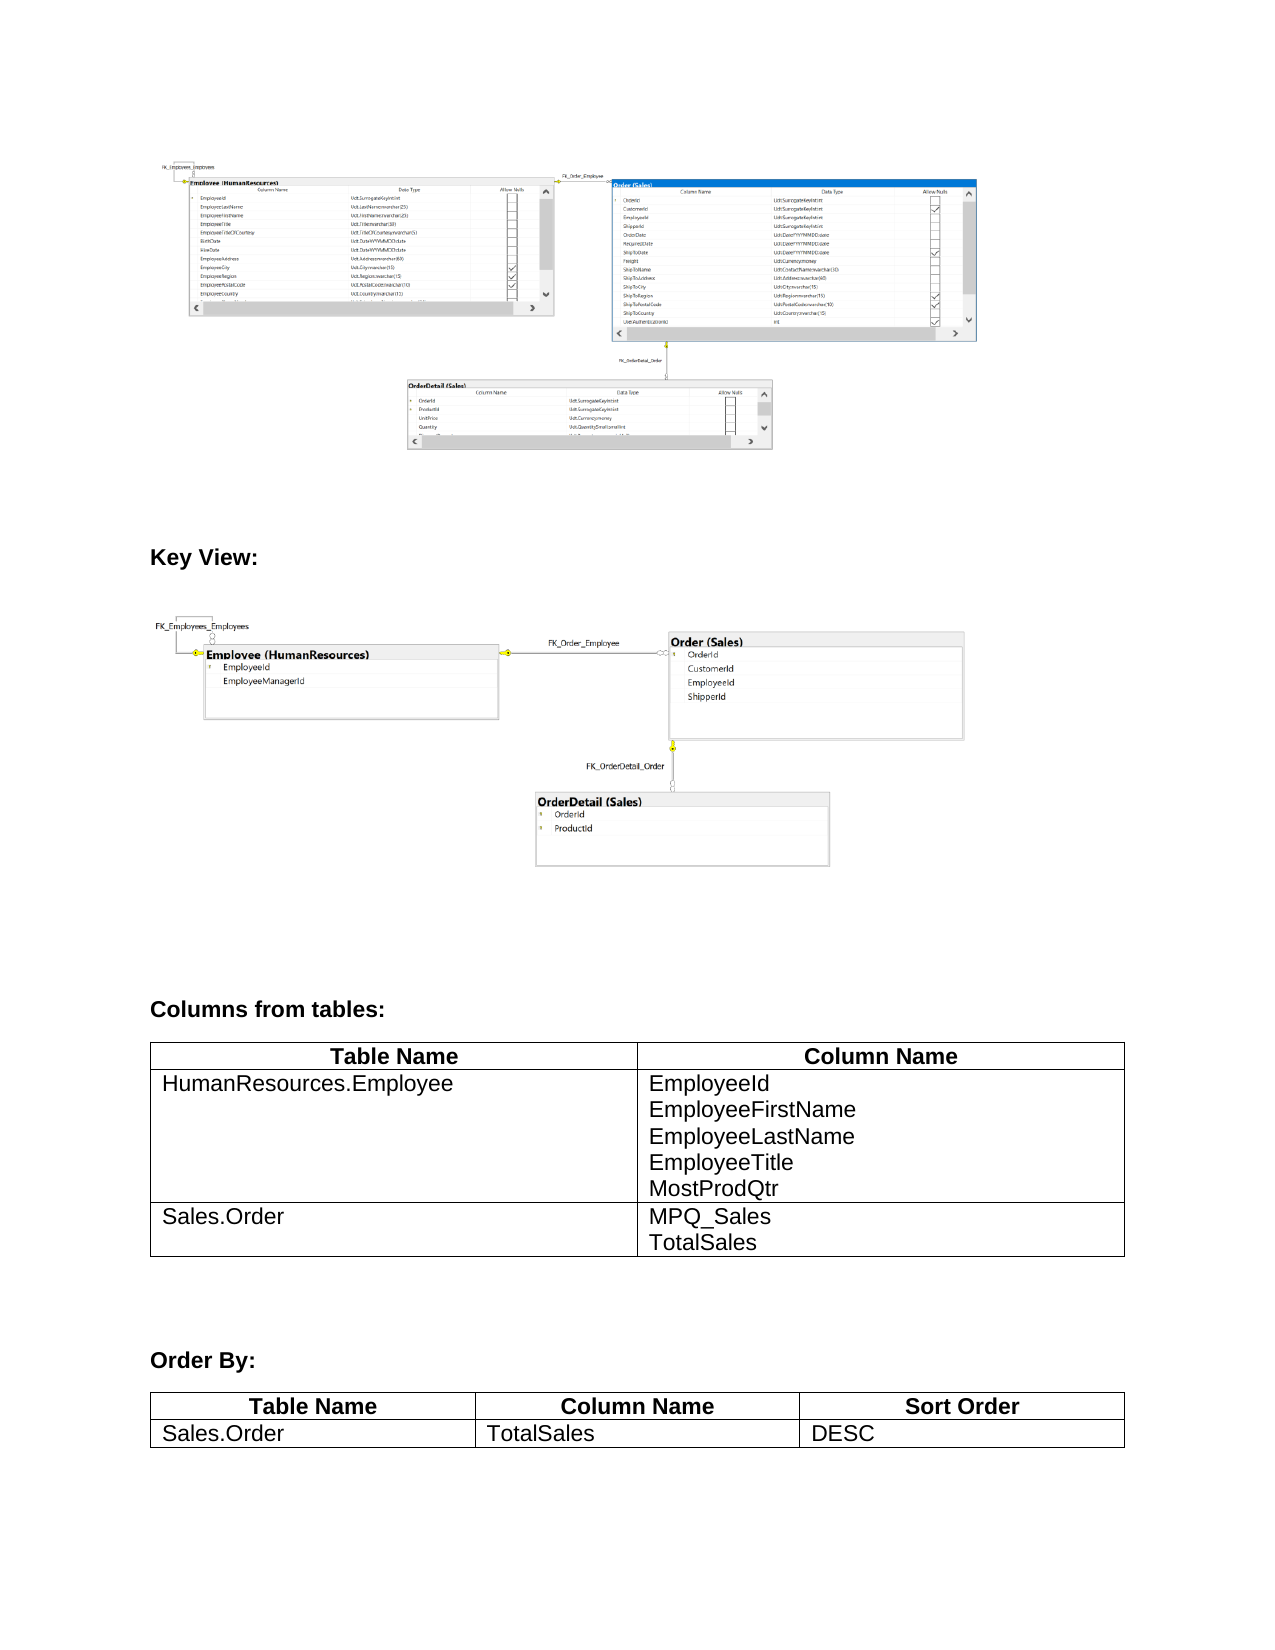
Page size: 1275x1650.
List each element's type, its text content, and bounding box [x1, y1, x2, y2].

table_cell DESC [800, 1420, 1124, 1447]
table_cell Sales.Order [151, 1203, 637, 1256]
table_header Table Name [151, 1043, 637, 1069]
table_header Sort Order [800, 1393, 1124, 1419]
text Order By: [150, 1347, 1125, 1373]
table_header Column Name [638, 1043, 1124, 1069]
picture [150, 150, 1019, 480]
text Columns from tables: [150, 996, 1125, 1023]
table_cell TotalSales [476, 1420, 799, 1447]
table_cell MPQ_Sales TotalSales [638, 1203, 1124, 1256]
picture [150, 589, 967, 933]
table_cell HumanResources.Employee [151, 1070, 637, 1202]
text Key View: [150, 544, 1125, 570]
table_cell Sales.Order [151, 1420, 475, 1447]
table_cell EmployeeId EmployeeFirstName EmployeeLastName EmployeeTitle MostProdQtr [638, 1070, 1124, 1202]
table_header Column Name [476, 1393, 799, 1419]
table_header Table Name [151, 1393, 475, 1419]
